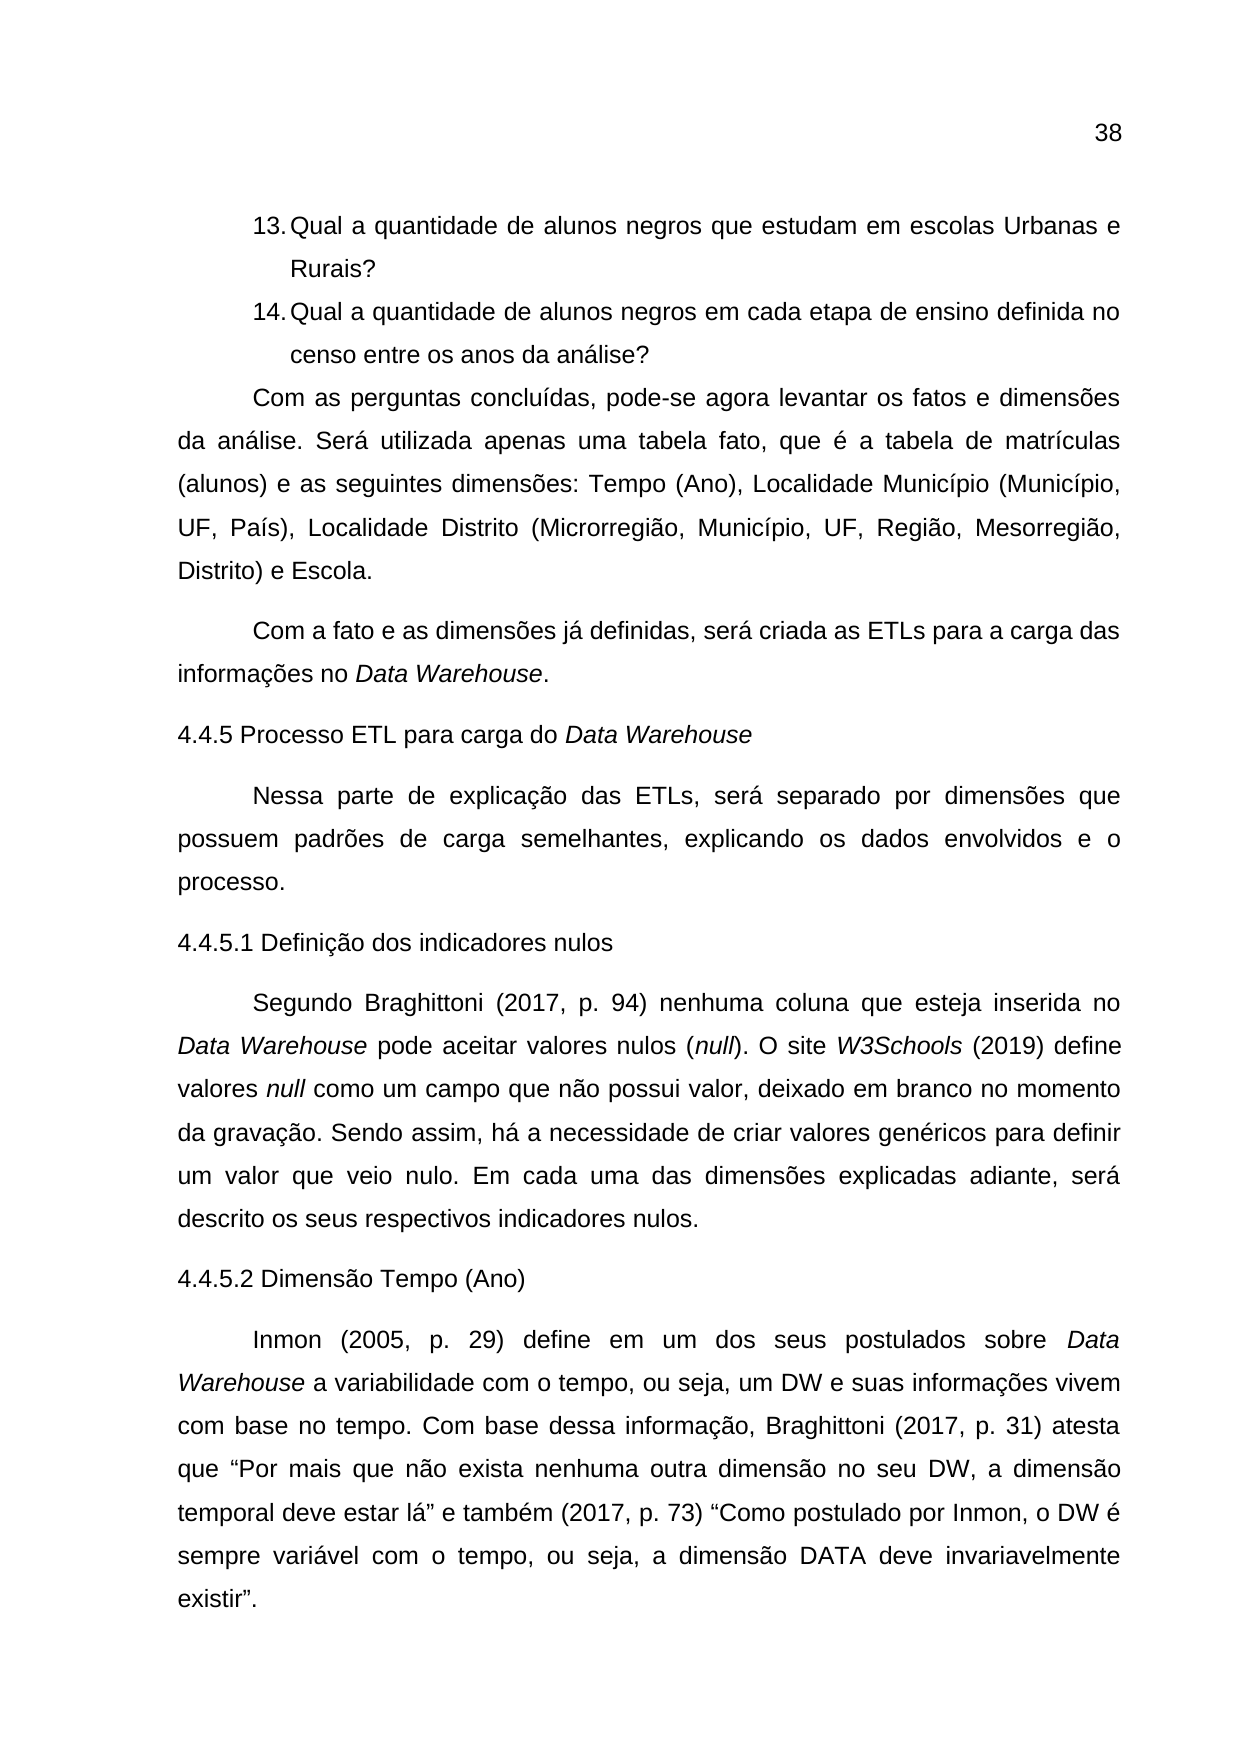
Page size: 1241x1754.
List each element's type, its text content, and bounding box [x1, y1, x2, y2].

subtitle 4.4.5.2 Dimensão Tempo (Ano) [177, 1264, 1122, 1293]
list Qual a quantidade de alunos negros que estudam em escolas Urbanas e Rurais? [252, 211, 1122, 282]
text Segundo Braghittoni (2017, p. 94) nenhuma coluna que esteja inserida no Data Warehouse pode aceitar valores nulos (null). O site W3Schools (2019) define valores null como um campo que não possui valor, deixado em branco no momento da gravação. Sendo assim, há a necessidade de criar valores genéricos para definir um valor que veio nulo. Em cada uma das dimensões explicadas adiante, será descrito os seus respectivos indicadores nulos. [177, 988, 1122, 1232]
text Com as perguntas concluídas, pode-se agora levantar os fatos e dimensões da análise. Será utilizada apenas uma tabela fato, que é a tabela de matrículas (alunos) e as seguintes dimensões: Tempo (Ano), Localidade Município (Município, UF, País), Localidade Distrito (Microrregião, Município, UF, Região, Mesorregião, Distrito) e Escola. [177, 383, 1122, 584]
text Nessa parte de explicação das ETLs, será separado por dimensões que possuem padrões de carga semelhantes, explicando os dados envolvidos e o processo. [177, 781, 1122, 896]
list Qual a quantidade de alunos negros em cada etapa de ensino definida no censo entre os anos da análise? [252, 297, 1122, 369]
text Com a fato e as dimensões já definidas, será criada as ETLs para a carga das informações no Data Warehouse. [177, 616, 1122, 688]
subtitle 4.4.5 Processo ETL para carga do Data Warehouse [177, 720, 1122, 749]
subtitle 4.4.5.1 Definição dos indicadores nulos [177, 927, 1122, 956]
text Inmon (2005, p. 29) define em um dos seus postulados sobre Data Warehouse a variabilidade com o tempo, ou seja, um DW e suas informações vivem com base no tempo. Com base dessa informação, Braghittoni (2017, p. 31) atesta que “Por mais que não exista nenhuma outra dimensão no seu DW, a dimensão temporal deve estar lá” e também (2017, p. 73) “Como postulado por Inmon, o DW é sempre variável com o tempo, ou seja, a dimensão DATA deve invariavelmente existir”. [177, 1325, 1122, 1612]
